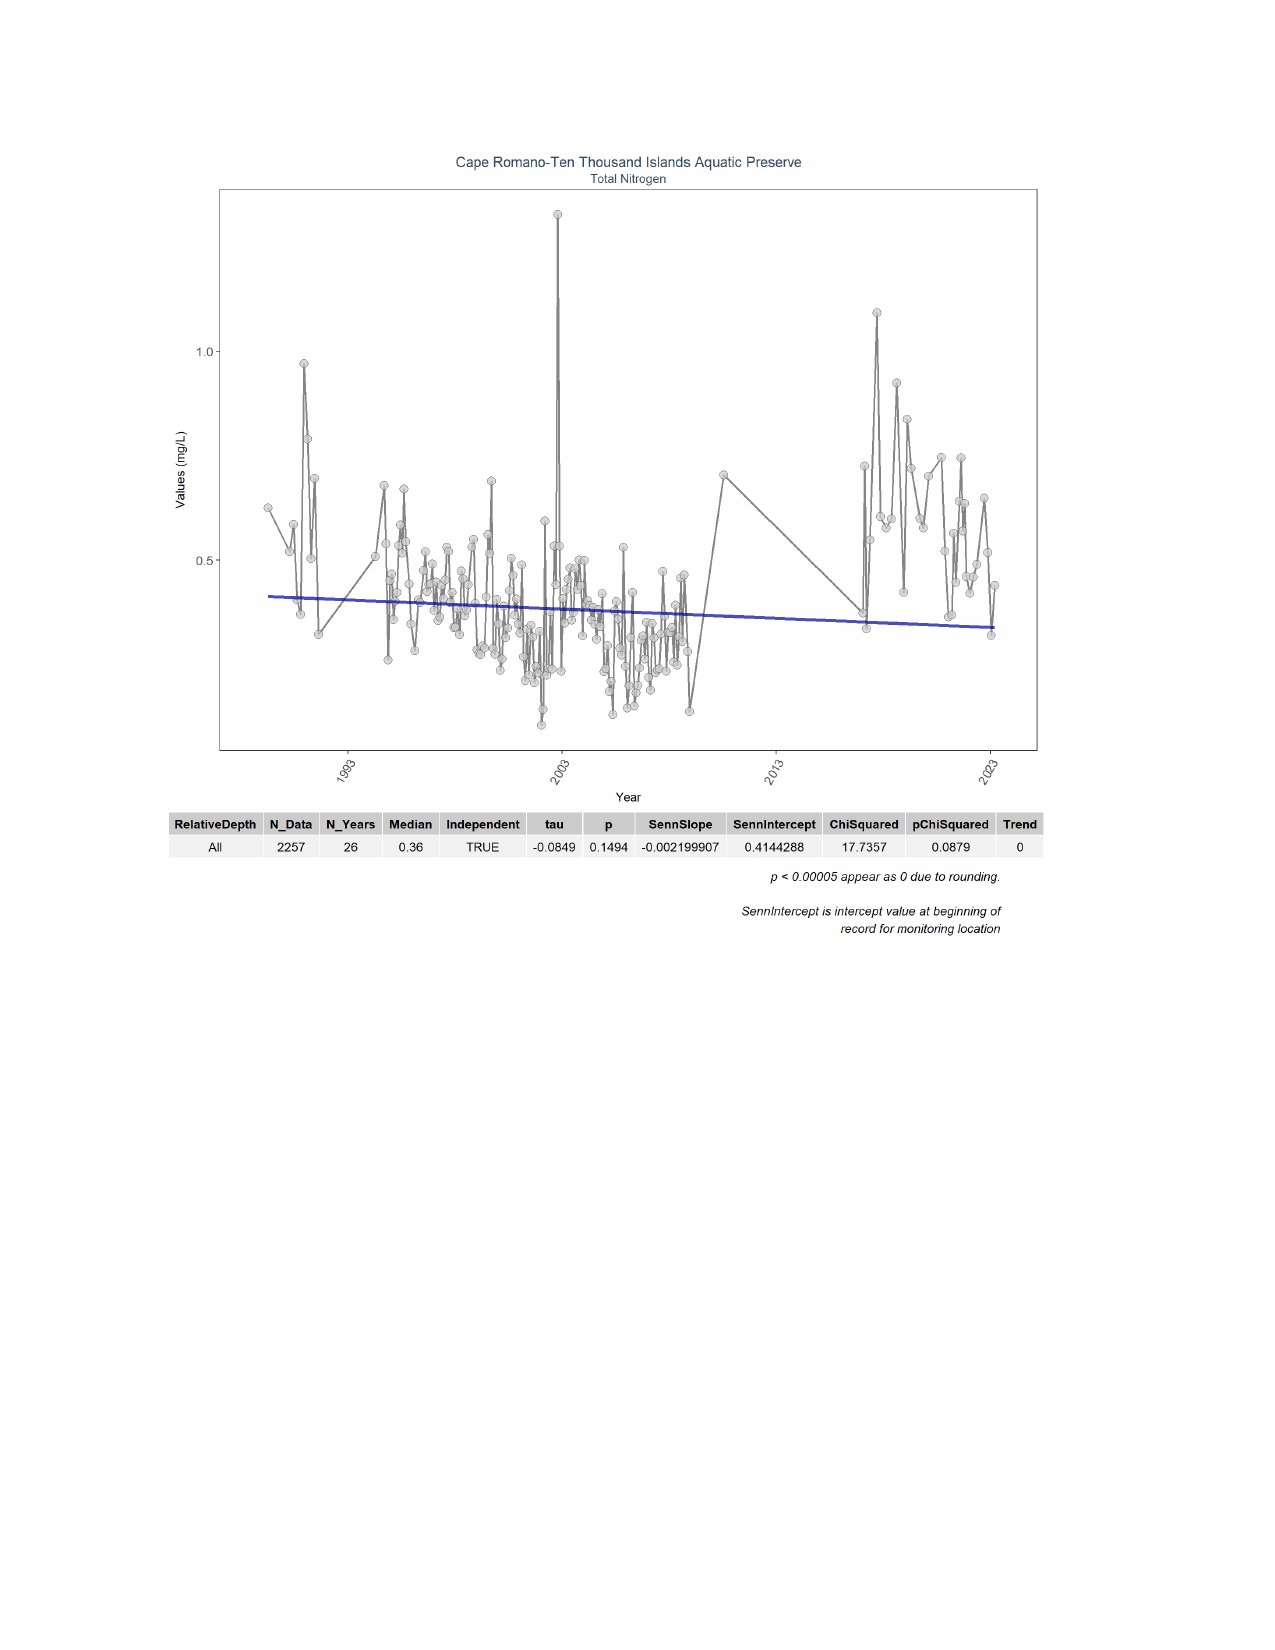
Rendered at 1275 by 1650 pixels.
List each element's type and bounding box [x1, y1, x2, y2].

picture [168, 150, 1044, 938]
